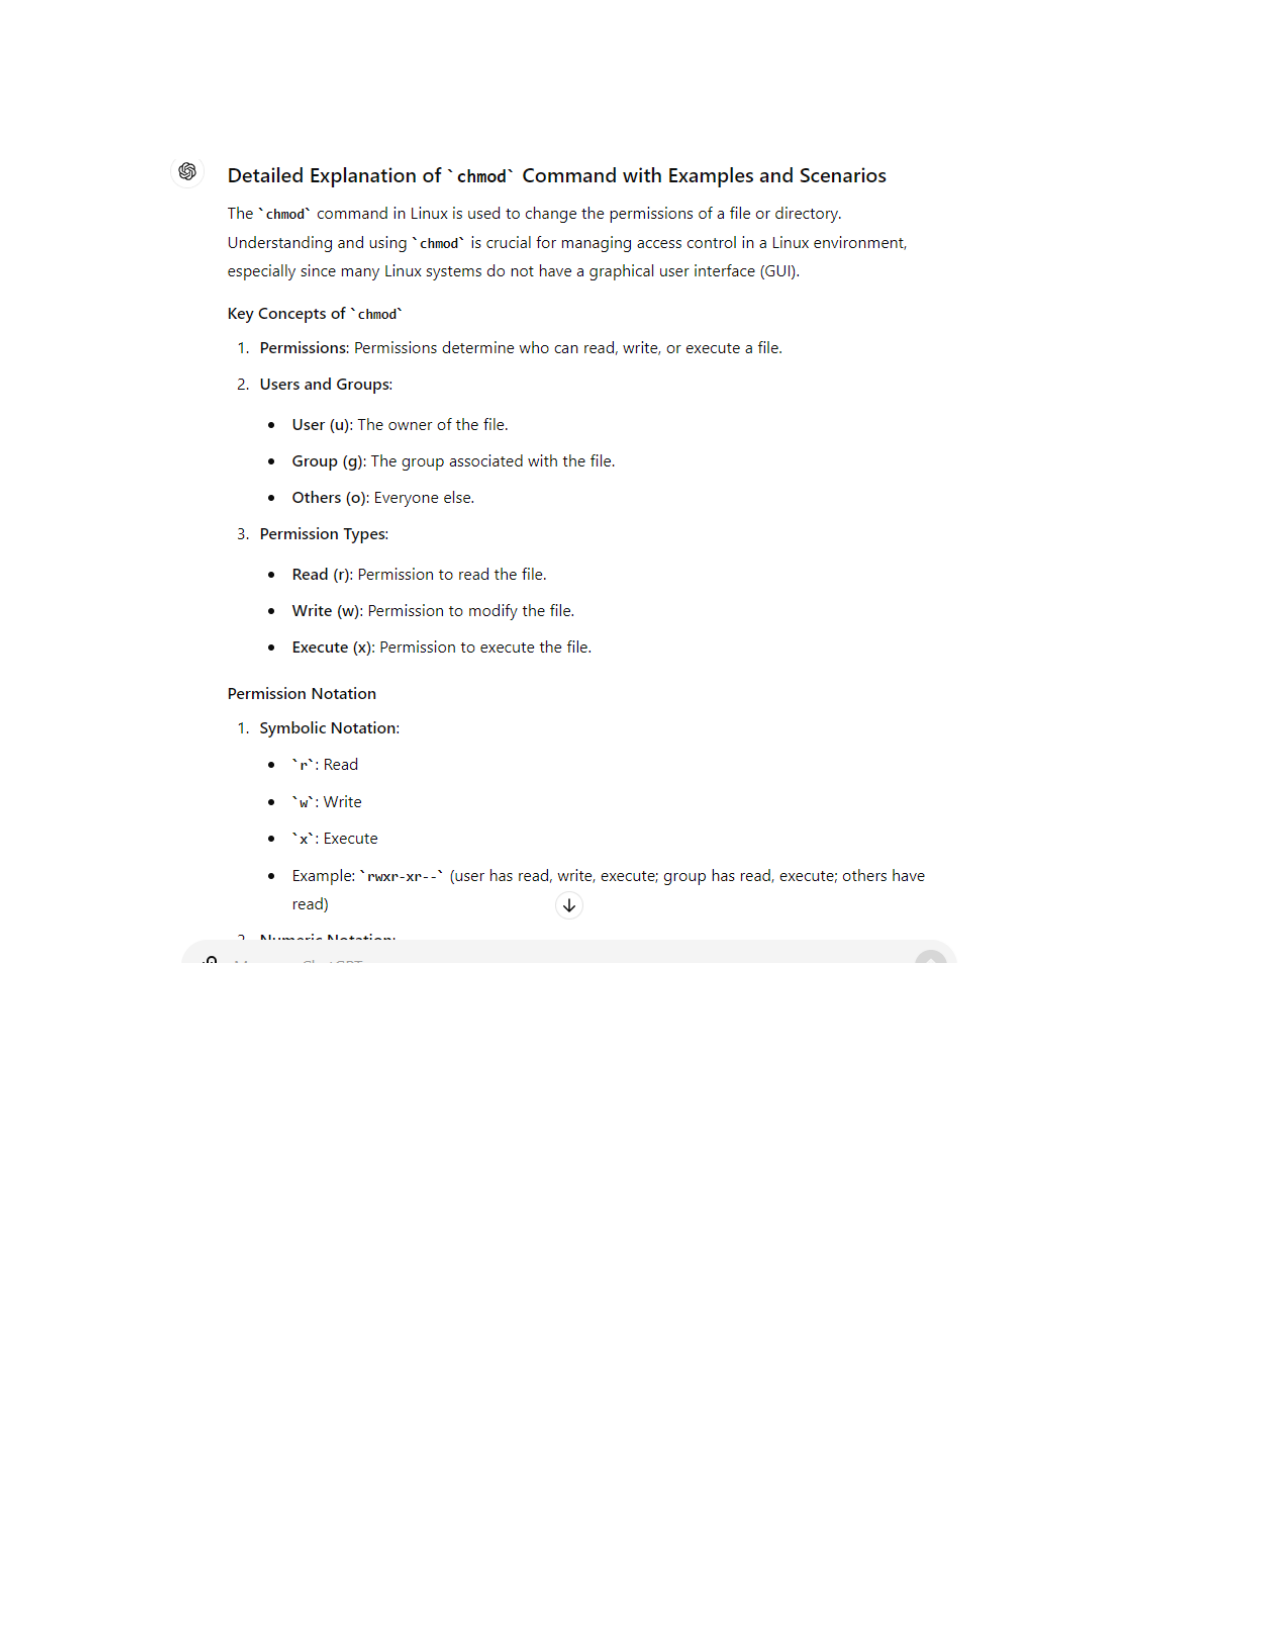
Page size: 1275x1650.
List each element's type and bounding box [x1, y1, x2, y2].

picture [150, 150, 1125, 963]
